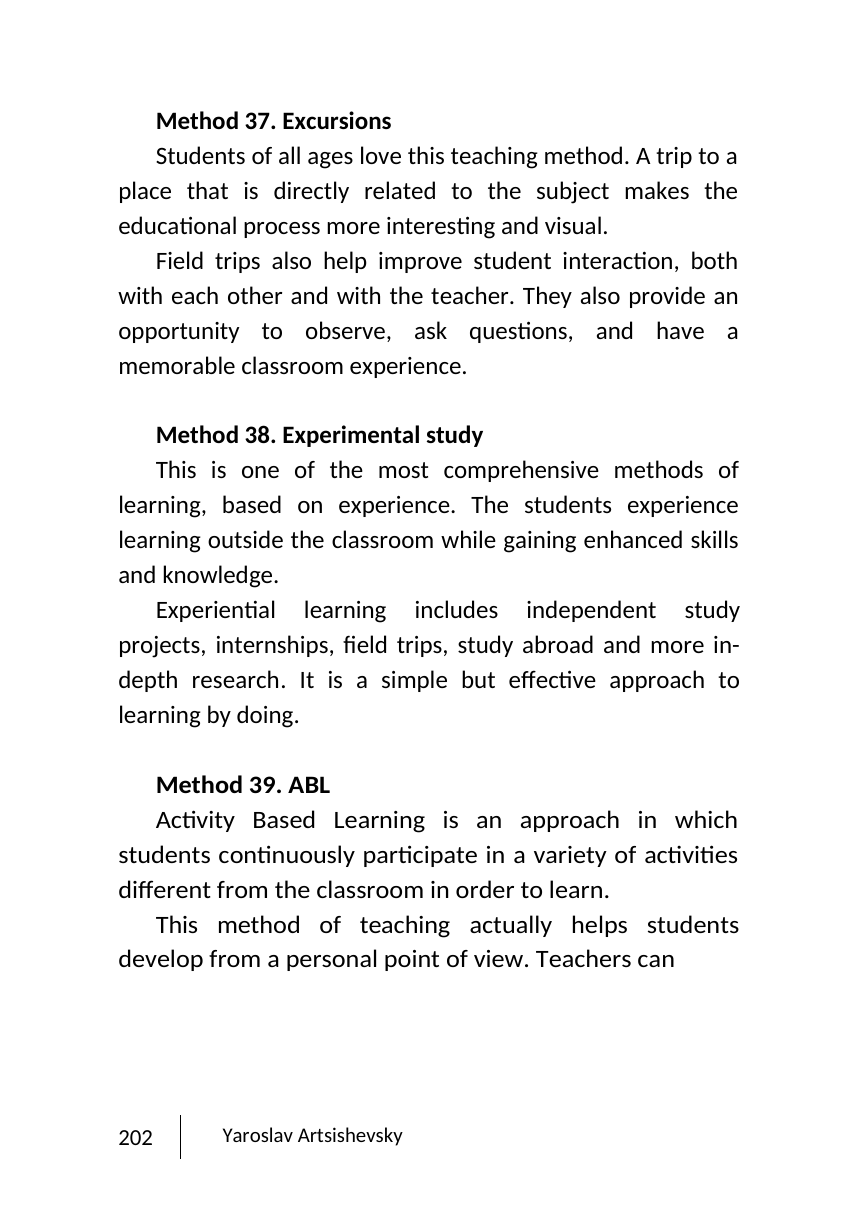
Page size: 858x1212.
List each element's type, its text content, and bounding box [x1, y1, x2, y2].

subtitle Method 37. Excursions [156, 105, 751, 136]
text This is one of the most comprehensive methods of learning, based on experience. The students experience learning outside the classroom while gaining enhanced skills and knowledge. [118, 455, 739, 590]
subtitle Method 38. Experimental study [156, 420, 751, 450]
text Activity Based Learning is an approach in which students continuously participate in a variety of activities different from the classroom in order to learn. [118, 804, 739, 904]
subtitle Method 39. ABL [156, 769, 751, 799]
text Experiential learning includes independent study projects, internships, field trips, study abroad and more in-depth research. It is a simple but effective approach to learning by doing. [118, 595, 741, 730]
text This method of teaching actually helps students develop from a personal point of view. Teachers can [118, 909, 739, 974]
text Field trips also help improve student interaction, both with each other and with the teacher. They also provide an opportunity to observe, ask questions, and have a memorable classroom experience. [118, 245, 739, 381]
text Students of all ages love this teaching method. A trip to a place that is directly related to the subject makes the educational process more interesting and visual. [118, 140, 739, 241]
